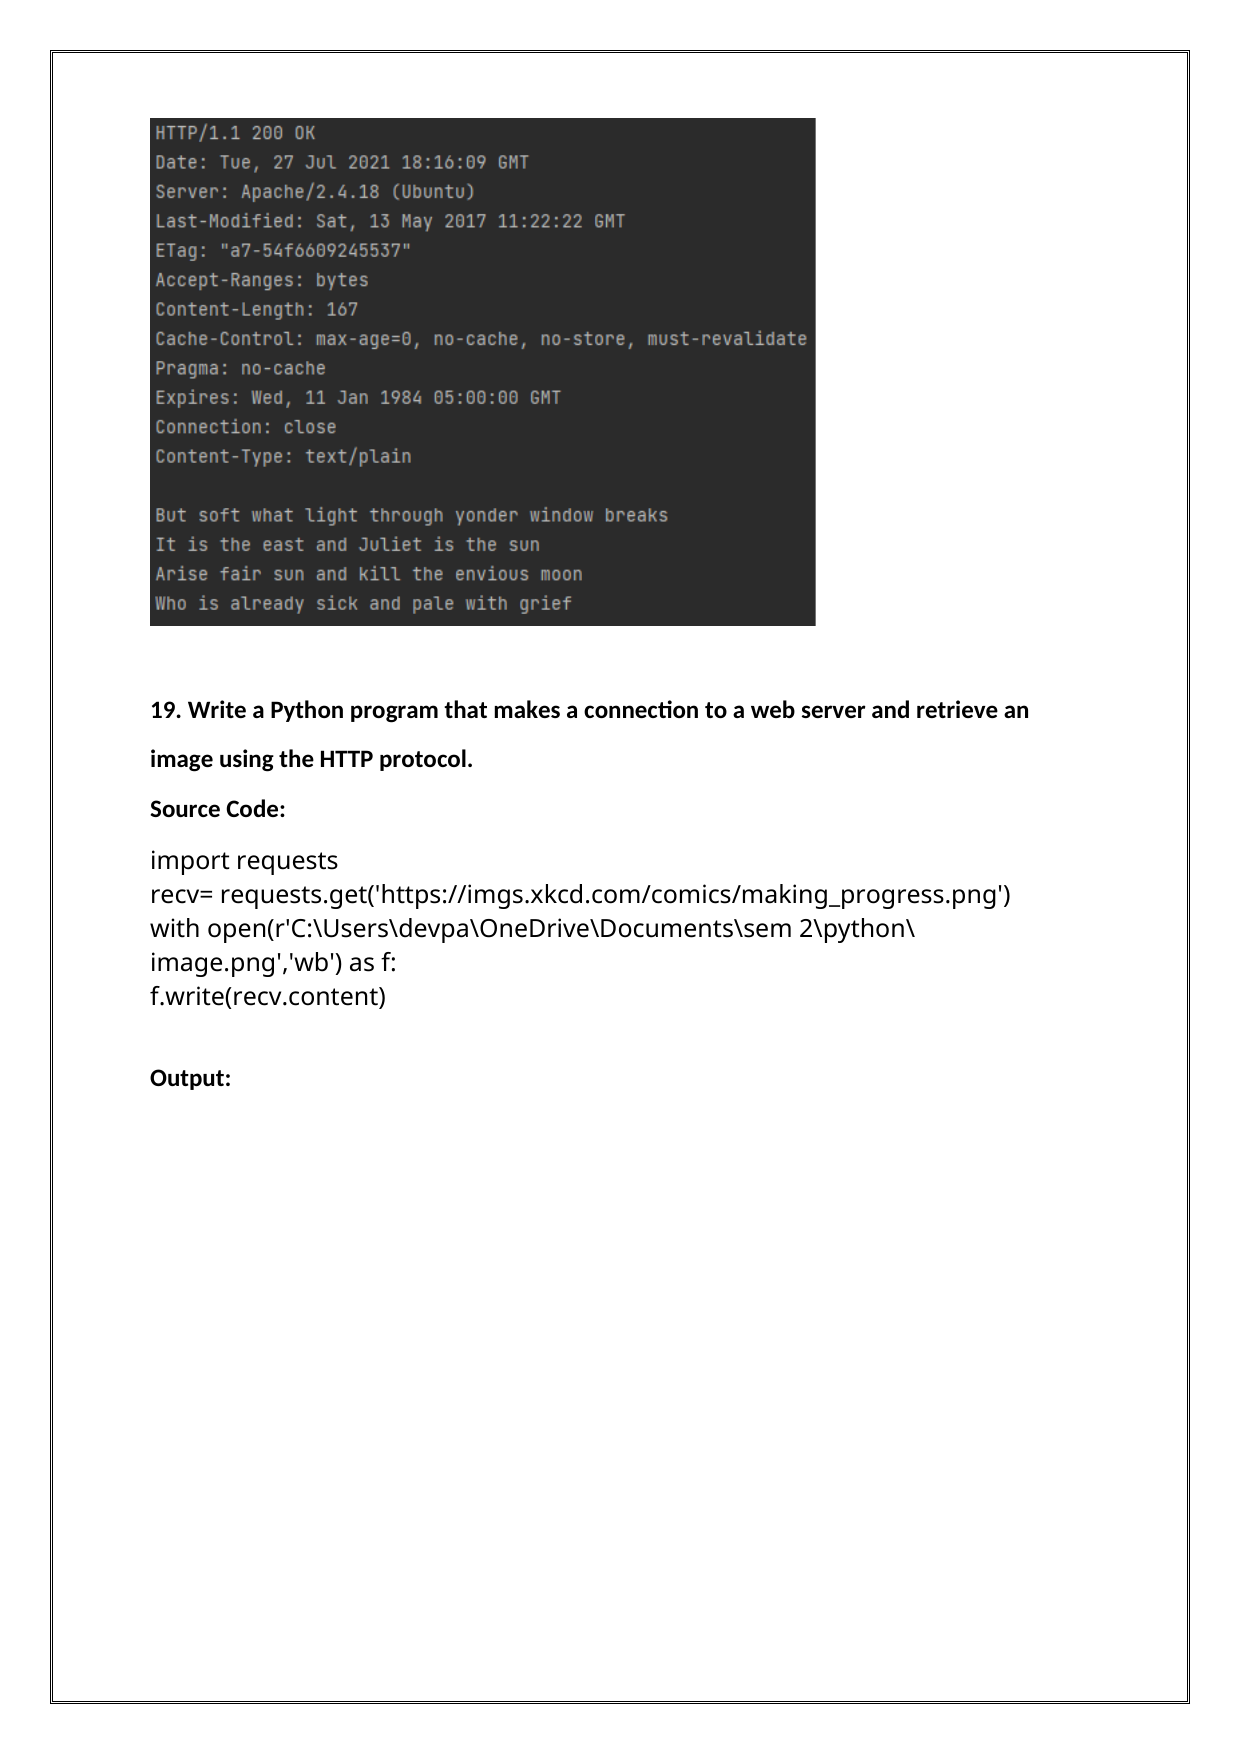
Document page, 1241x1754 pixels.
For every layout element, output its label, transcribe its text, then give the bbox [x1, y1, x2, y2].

text f.write(recv.content) [150, 979, 1090, 1013]
text recv= requests.get('https://imgs.xkcd.com/comics/making_progress.png') [150, 877, 1090, 911]
picture [150, 118, 816, 626]
text Output: [150, 1062, 1090, 1093]
text 19. Write a Python program that makes a connection to a web server and retrieve an [150, 694, 1090, 724]
text import requests [150, 843, 1090, 877]
text Source Code: [150, 793, 1090, 823]
text image using the HTTP protocol. [150, 743, 1090, 774]
text with open(r'C:\Users\devpa\OneDrive\Documents\sem 2\python\image.png','wb') as f: [150, 911, 1090, 979]
